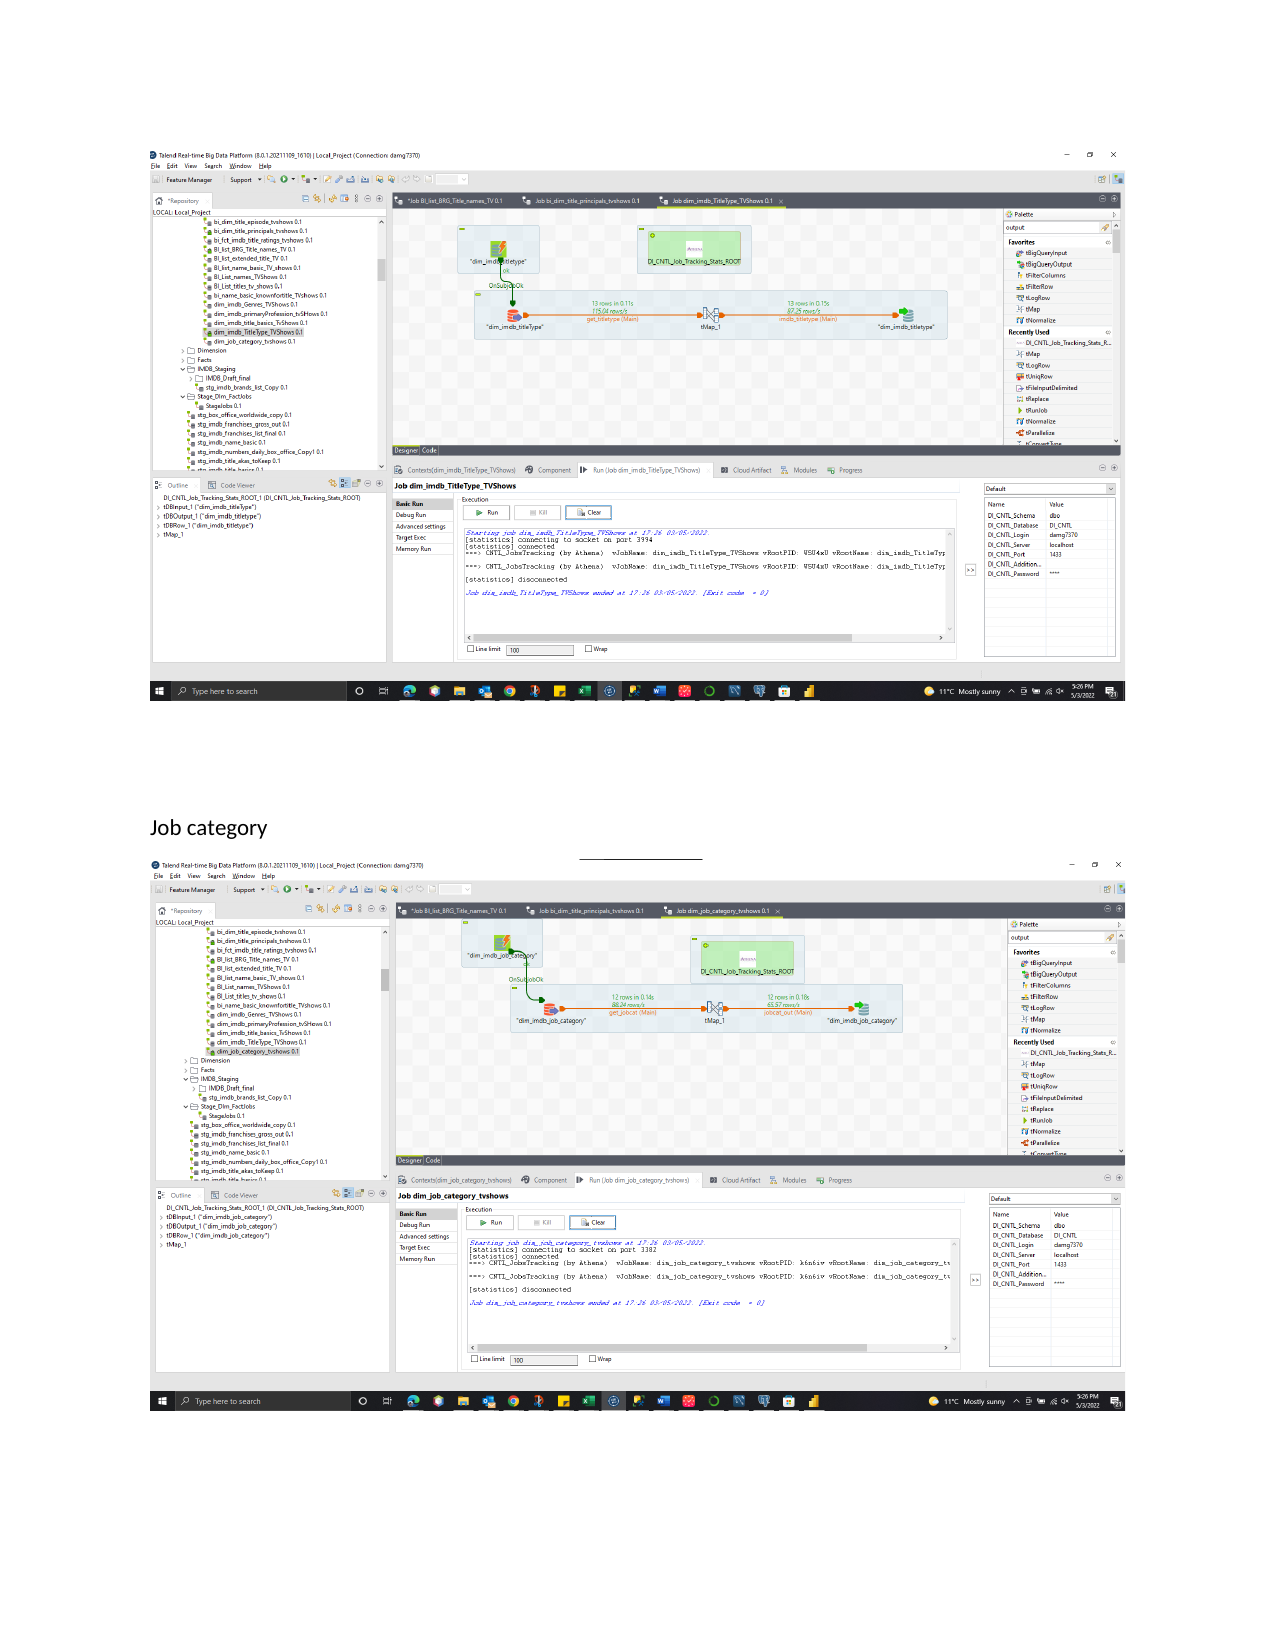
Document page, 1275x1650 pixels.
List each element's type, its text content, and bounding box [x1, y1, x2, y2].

picture [150, 150, 1125, 701]
picture [150, 859, 1125, 1411]
text Job category [150, 813, 1125, 841]
